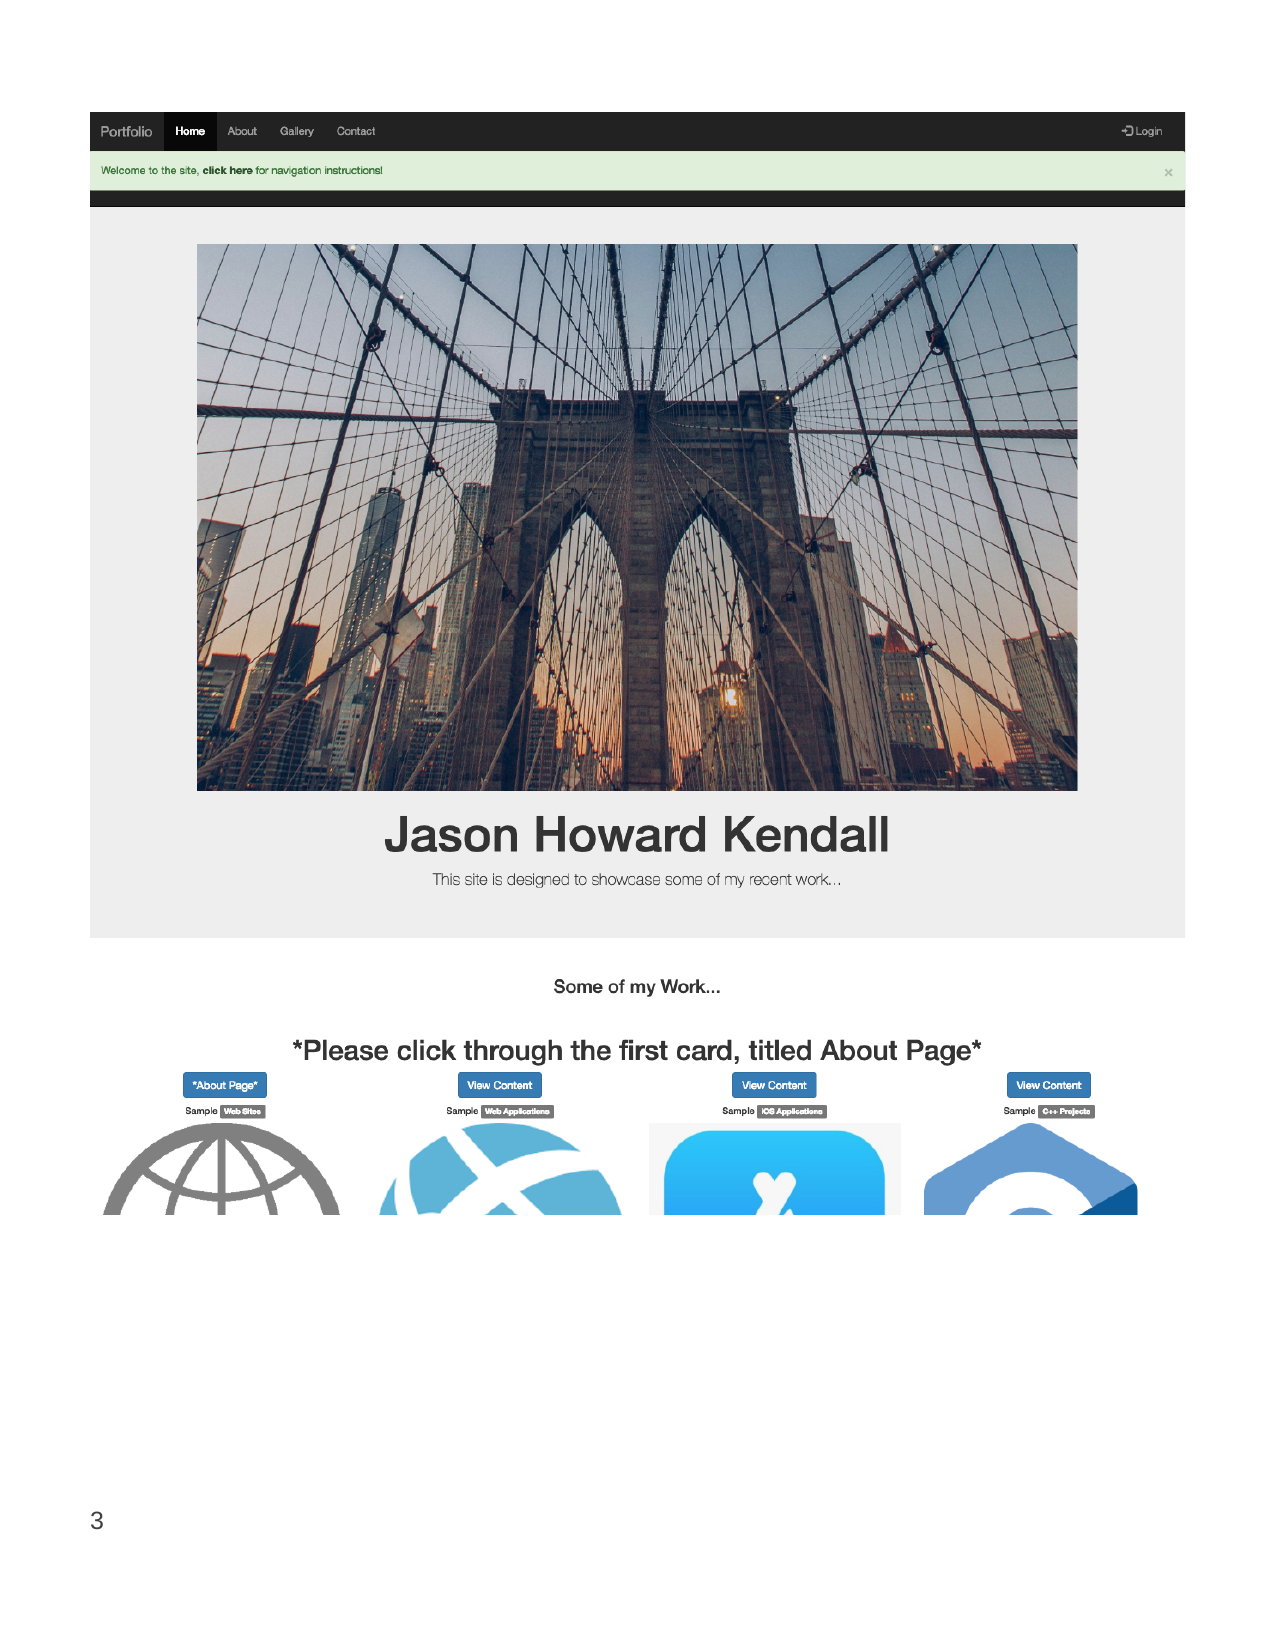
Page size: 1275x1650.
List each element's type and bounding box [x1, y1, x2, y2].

picture [90, 112, 1186, 1215]
